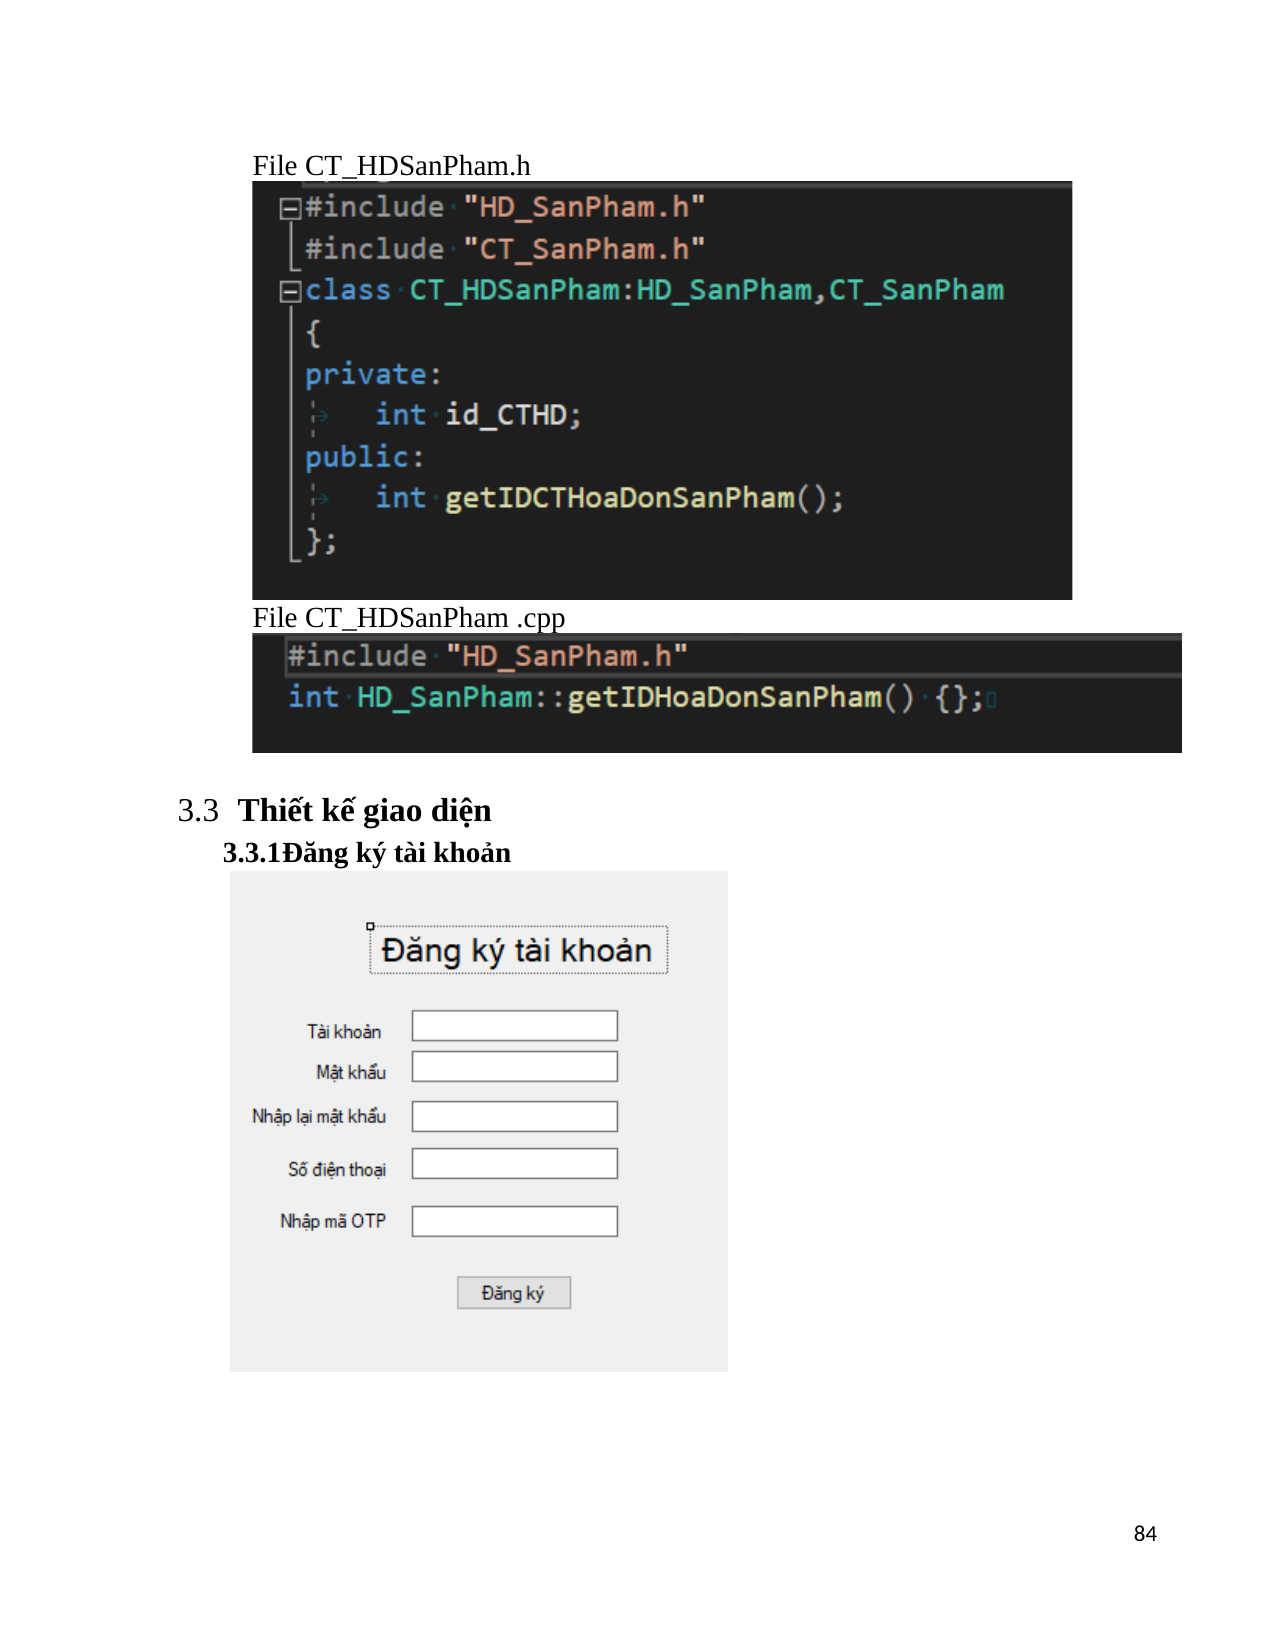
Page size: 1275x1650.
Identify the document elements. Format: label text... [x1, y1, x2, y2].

subtitle Đăng ký tài khoản [223, 836, 1157, 869]
picture [229, 871, 728, 1372]
list File CT_HDSanPham .cpp [215, 600, 1157, 633]
picture [252, 181, 1073, 600]
picture [252, 633, 1182, 753]
subtitle Thiết kế giao diện [177, 790, 1157, 828]
list File CT_HDSanPham.h [215, 148, 1157, 181]
